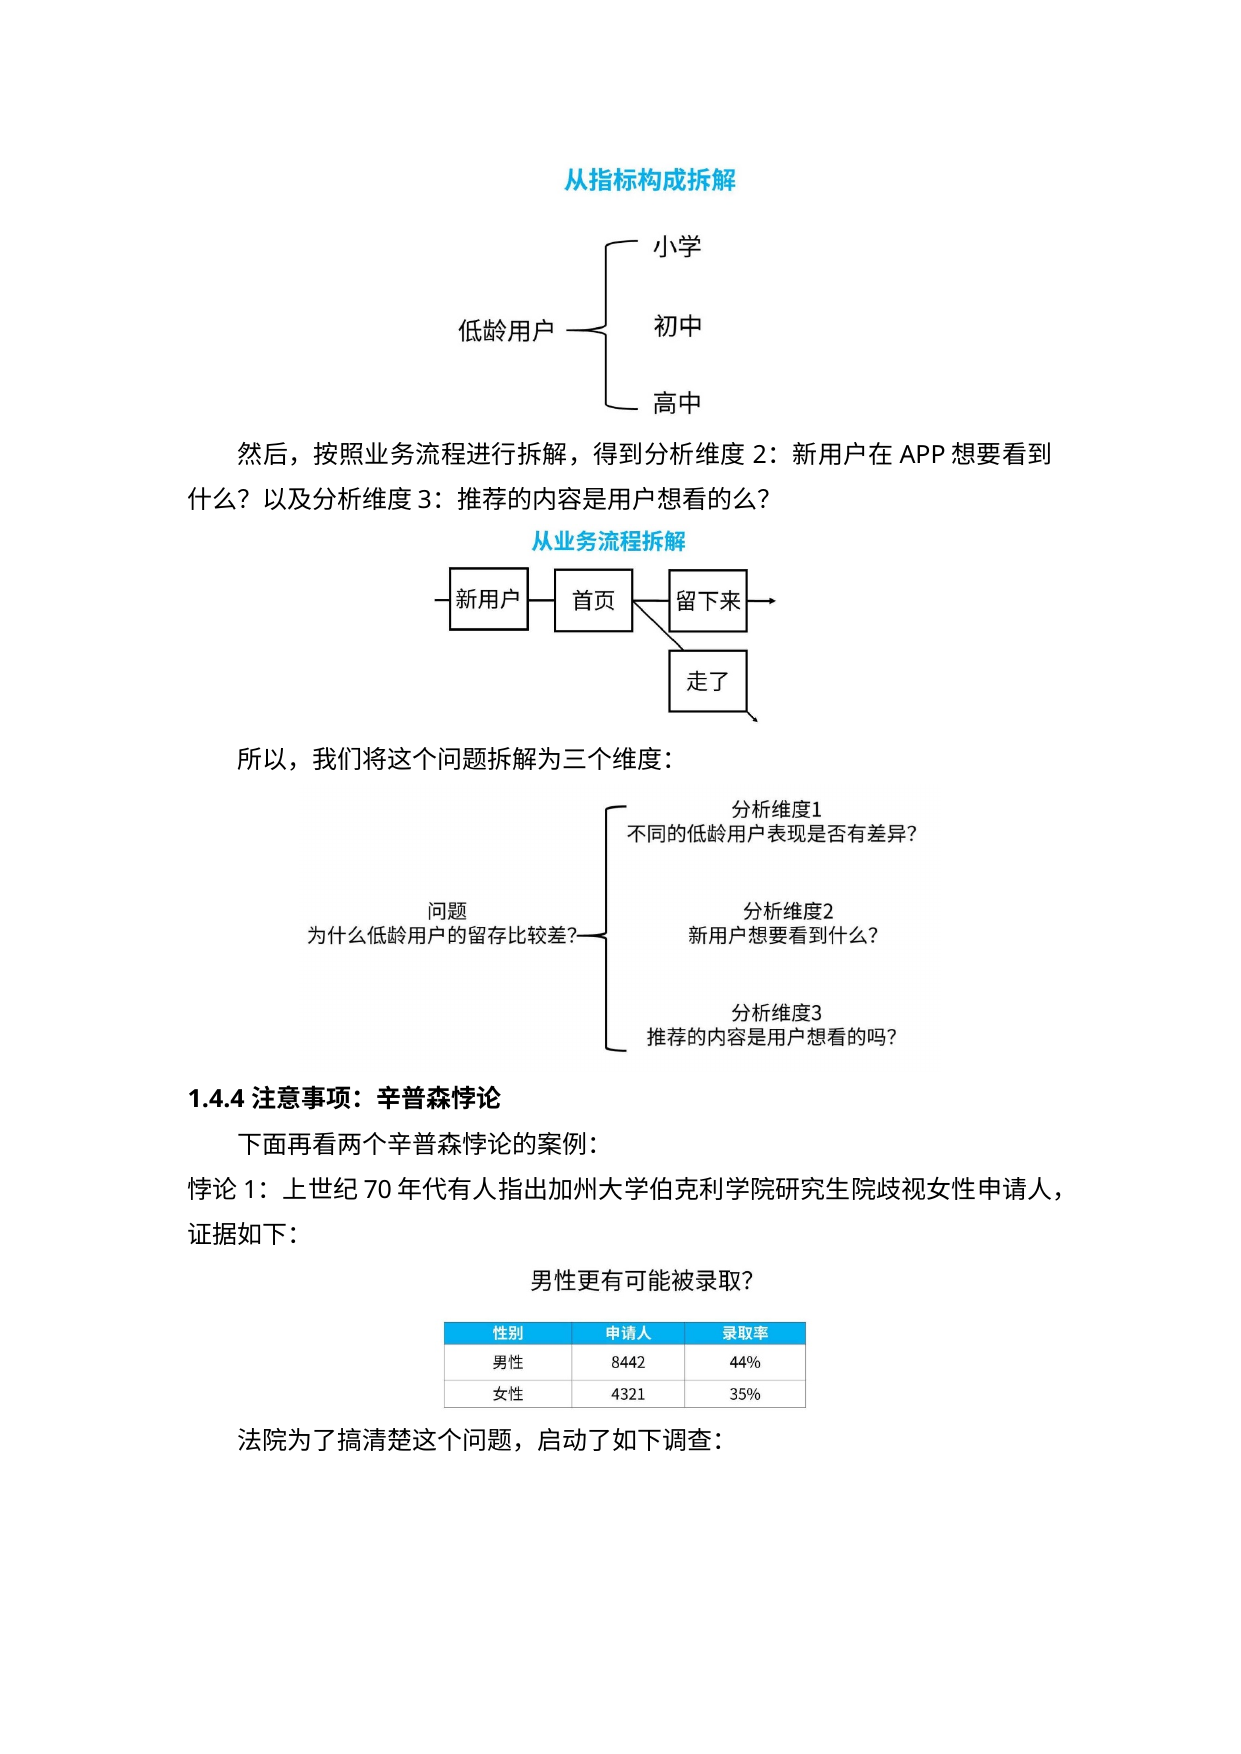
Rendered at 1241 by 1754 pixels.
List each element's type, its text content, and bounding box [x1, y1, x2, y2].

picture [397, 524, 844, 732]
text 法院为了搞清楚这个问题，启动了如下调查： [187, 1421, 1053, 1457]
picture [299, 784, 942, 1072]
text 然后，按照业务流程进行拆解，得到分析维度2：新用户在APP想要看到什么？以及分析维度3：推荐的内容是用户想看的么？ [187, 434, 1053, 516]
text 下面再看两个辛普森悖论的案例： [187, 1124, 1053, 1161]
text 所以，我们将这个问题拆解为三个维度： [187, 739, 1053, 775]
picture [370, 1260, 870, 1414]
text 1.4.4 注意事项：辛普森悖论 [187, 1079, 1053, 1115]
text 悖论1：上世纪70年代有人指出加州大学伯克利学院研究生院歧视女性申请人，证据如下： [187, 1169, 1053, 1251]
picture [435, 162, 805, 427]
